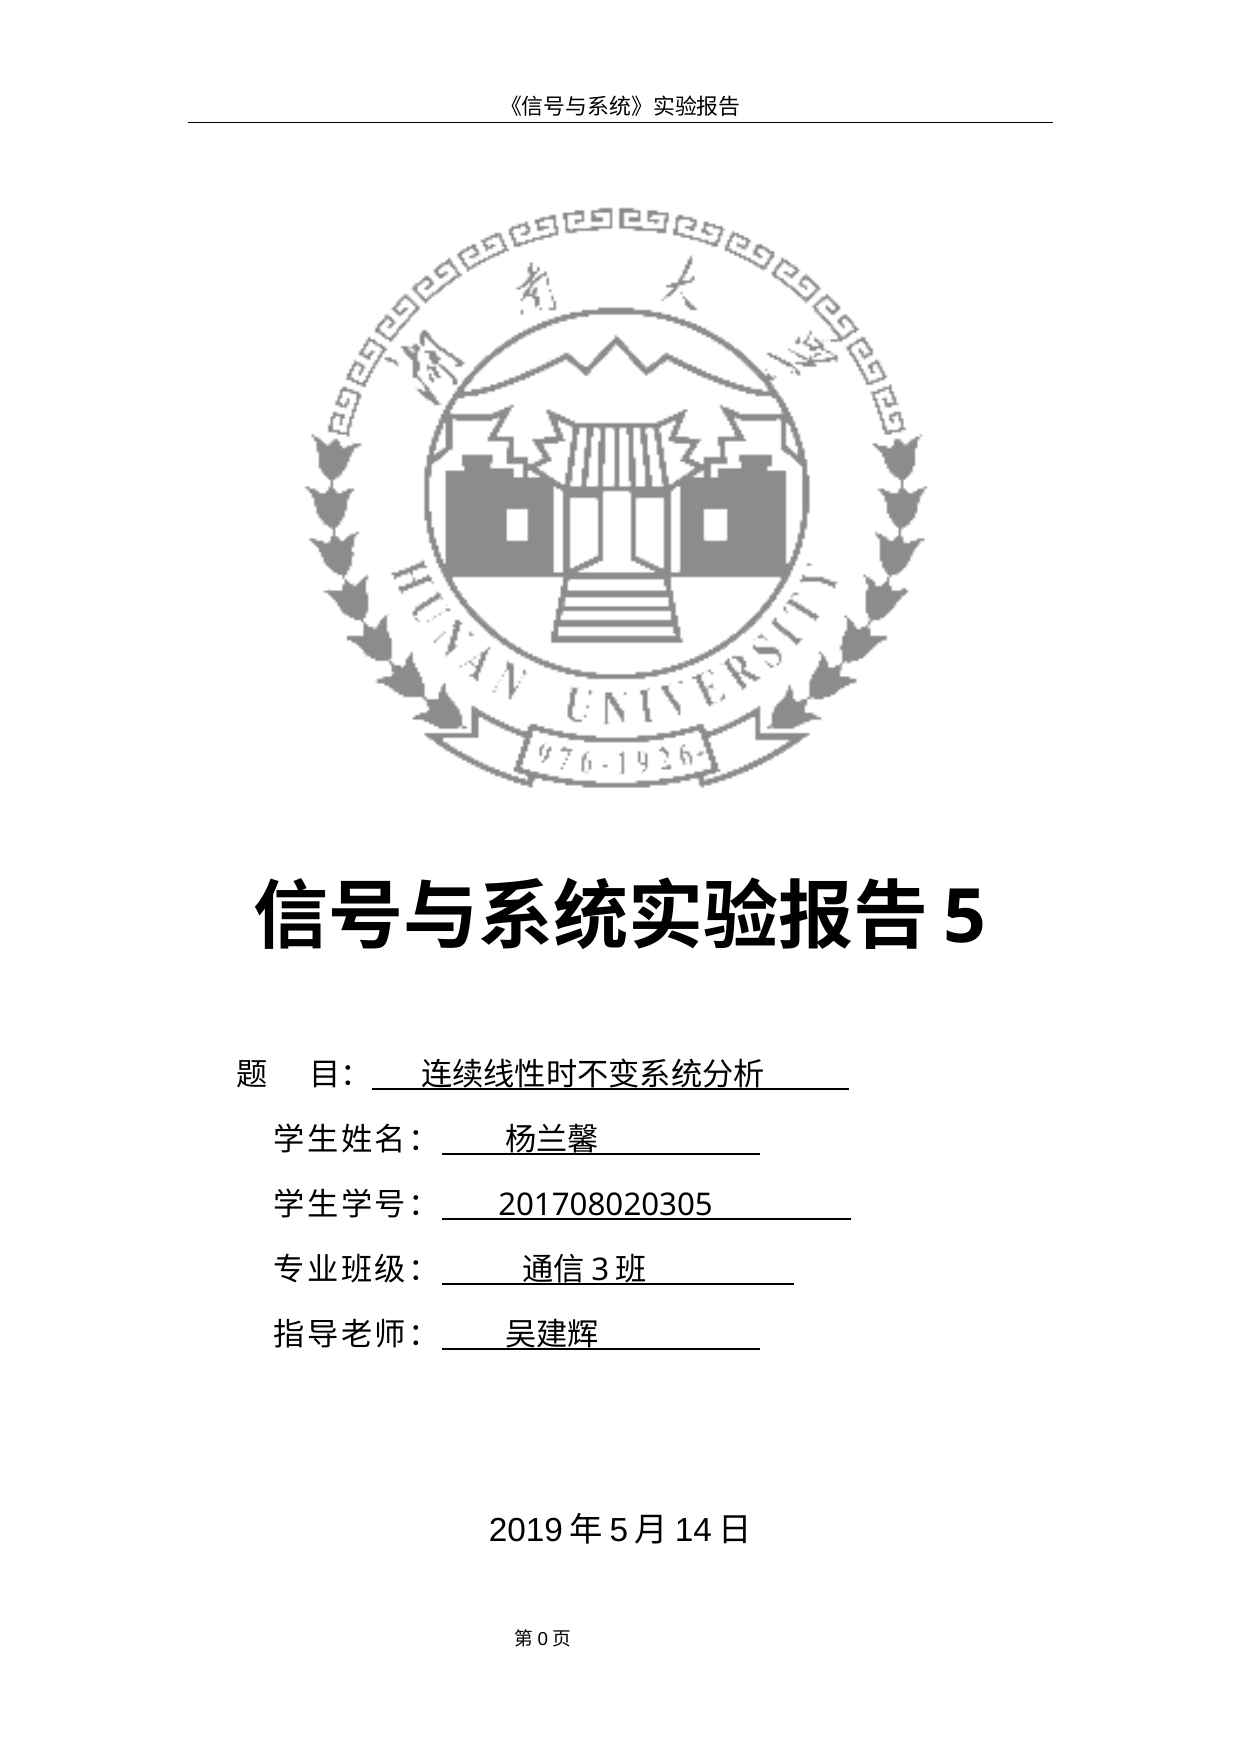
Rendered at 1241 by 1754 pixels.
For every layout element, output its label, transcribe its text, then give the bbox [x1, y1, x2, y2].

text 专业班级： 通信3班 [187, 1234, 1053, 1299]
text 题 目： 连续线性时不变系统分析 [187, 1039, 1053, 1104]
text 学生姓名： 杨兰馨 [187, 1104, 1053, 1169]
text 2019年5月14日 [187, 1494, 1053, 1559]
text 信号与系统实验报告5 [187, 844, 1053, 974]
text 指导老师： 吴建辉 [187, 1299, 1053, 1364]
text 学生学号： 201708020305 [187, 1169, 1053, 1234]
